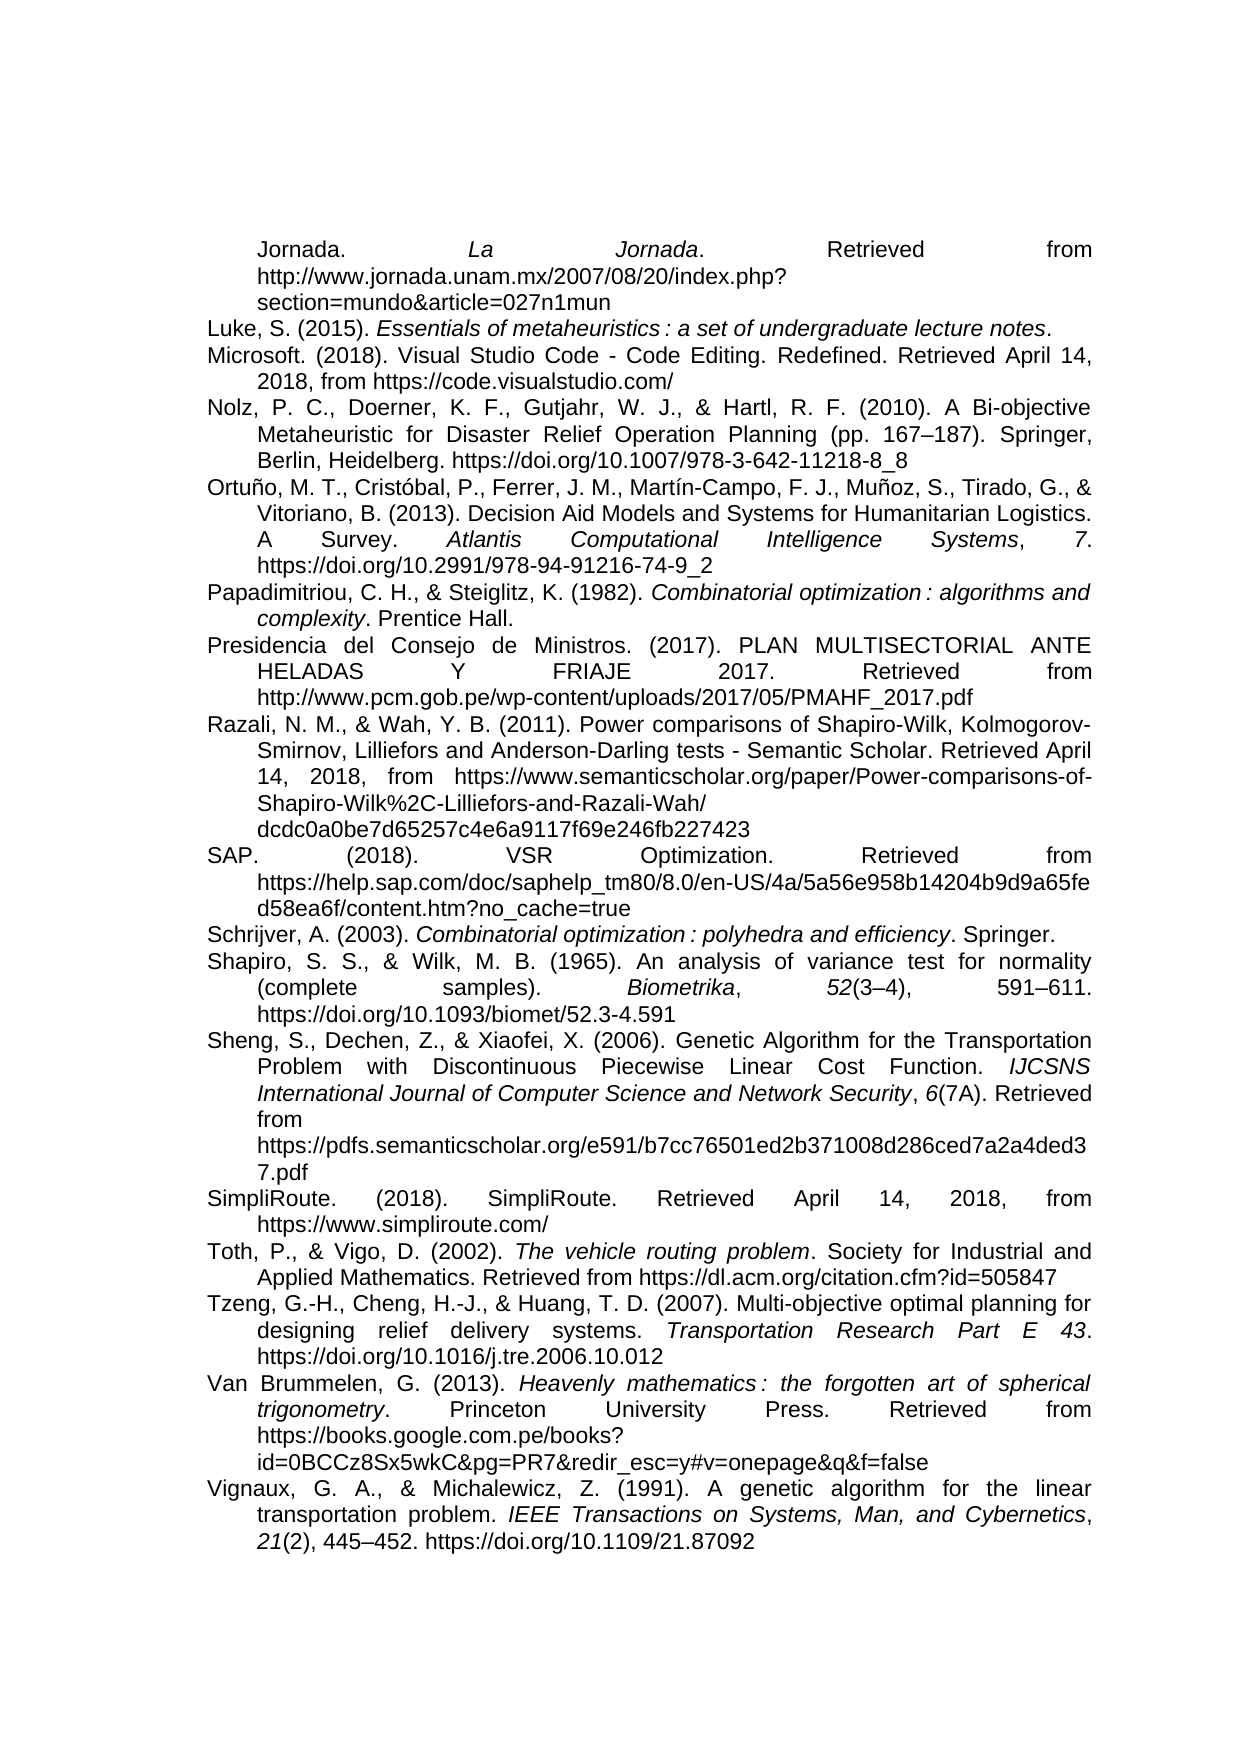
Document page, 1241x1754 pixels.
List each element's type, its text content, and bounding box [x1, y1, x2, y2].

text Luke, S. (2015). Essentials of metaheuristics : a set of undergraduate lecture notes. [207, 315, 1092, 342]
text SimpliRoute. (2018). SimpliRoute. Retrieved April 14, 2018, from https://www.simpliroute.com/ [207, 1185, 1092, 1238]
text Presidencia del Consejo de Ministros. (2017). PLAN MULTISECTORIAL ANTE HELADAS Y FRIAJE 2017. Retrieved from http://www.pcm.gob.pe/wp-content/uploads/2017/05/PMAHF_2017.pdf [207, 632, 1092, 711]
text Razali, N. M., & Wah, Y. B. (2011). Power comparisons of Shapiro-Wilk, Kolmogorov-Smirnov, Lilliefors and Anderson-Darling tests - Semantic Scholar. Retrieved April 14, 2018, from https://www.semanticscholar.org/paper/Power-comparisons-of-Shapiro-Wilk%2C-Lilliefors-and-Razali-Wah/dcdc0a0be7d65257c4e6a9117f69e246fb227423 [207, 711, 1092, 842]
text Ortuño, M. T., Cristóbal, P., Ferrer, J. M., Martín-Campo, F. J., Muñoz, S., Tirado, G., & Vitoriano, B. (2013). Decision Aid Models and Systems for Humanitarian Logistics. A Survey. Atlantis Computational Intelligence Systems, 7. https://doi.org/10.2991/978-94-91216-74-9_2 [207, 473, 1092, 579]
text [207, 236, 1092, 315]
text Schrijver, A. (2003). Combinatorial optimization : polyhedra and efficiency. Springer. [207, 921, 1092, 948]
text Papadimitriou, C. H., & Steiglitz, K. (1982). Combinatorial optimization : algorithms and complexity. Prentice Hall. [207, 579, 1092, 632]
text Microsoft. (2018). Visual Studio Code - Code Editing. Redefined. Retrieved April 14, 2018, from https://code.visualstudio.com/ [207, 342, 1092, 394]
text SAP. (2018). VSR Optimization. Retrieved from https://help.sap.com/doc/saphelp_tm80/8.0/en-US/4a/5a56e958b14204b9d9a65fed58ea6f/content.htm?no_cache=true [207, 842, 1092, 921]
text Tzeng, G.-H., Cheng, H.-J., & Huang, T. D. (2007). Multi-objective optimal planning for designing relief delivery systems. Transportation Research Part E 43. https://doi.org/10.1016/j.tre.2006.10.012 [207, 1290, 1092, 1369]
text Van Brummelen, G. (2013). Heavenly mathematics : the forgotten art of spherical trigonometry. Princeton University Press. Retrieved from https://books.google.com.pe/books?id=0BCCz8Sx5wkC&pg=PR7&redir_esc=y#v=onepage&q&f=false [207, 1369, 1092, 1475]
text Toth, P., & Vigo, D. (2002). The vehicle routing problem. Society for Industrial and Applied Mathematics. Retrieved from https://dl.acm.org/citation.cfm?id=505847 [207, 1238, 1092, 1290]
text Nolz, P. C., Doerner, K. F., Gutjahr, W. J., & Hartl, R. F. (2010). A Bi-objective Metaheuristic for Disaster Relief Operation Planning (pp. 167–187). Springer, Berlin, Heidelberg. https://doi.org/10.1007/978-3-642-11218-8_8 [207, 394, 1092, 473]
text Sheng, S., Dechen, Z., & Xiaofei, X. (2006). Genetic Algorithm for the Transportation Problem with Discontinuous Piecewise Linear Cost Function. IJCSNS International Journal of Computer Science and Network Security, 6(7A). Retrieved from https://pdfs.semanticscholar.org/e591/b7cc76501ed2b371008d286ced7a2a4ded37.pdf [207, 1027, 1092, 1185]
text Shapiro, S. S., & Wilk, M. B. (1965). An analysis of variance test for normality (complete samples). Biometrika, 52(3–4), 591–611. https://doi.org/10.1093/biomet/52.3-4.591 [207, 948, 1092, 1027]
text Vignaux, G. A., & Michalewicz, Z. (1991). A genetic algorithm for the linear transportation problem. IEEE Transactions on Systems, Man, and Cybernetics, 21(2), 445–452. https://doi.org/10.1109/21.87092 [207, 1475, 1092, 1554]
